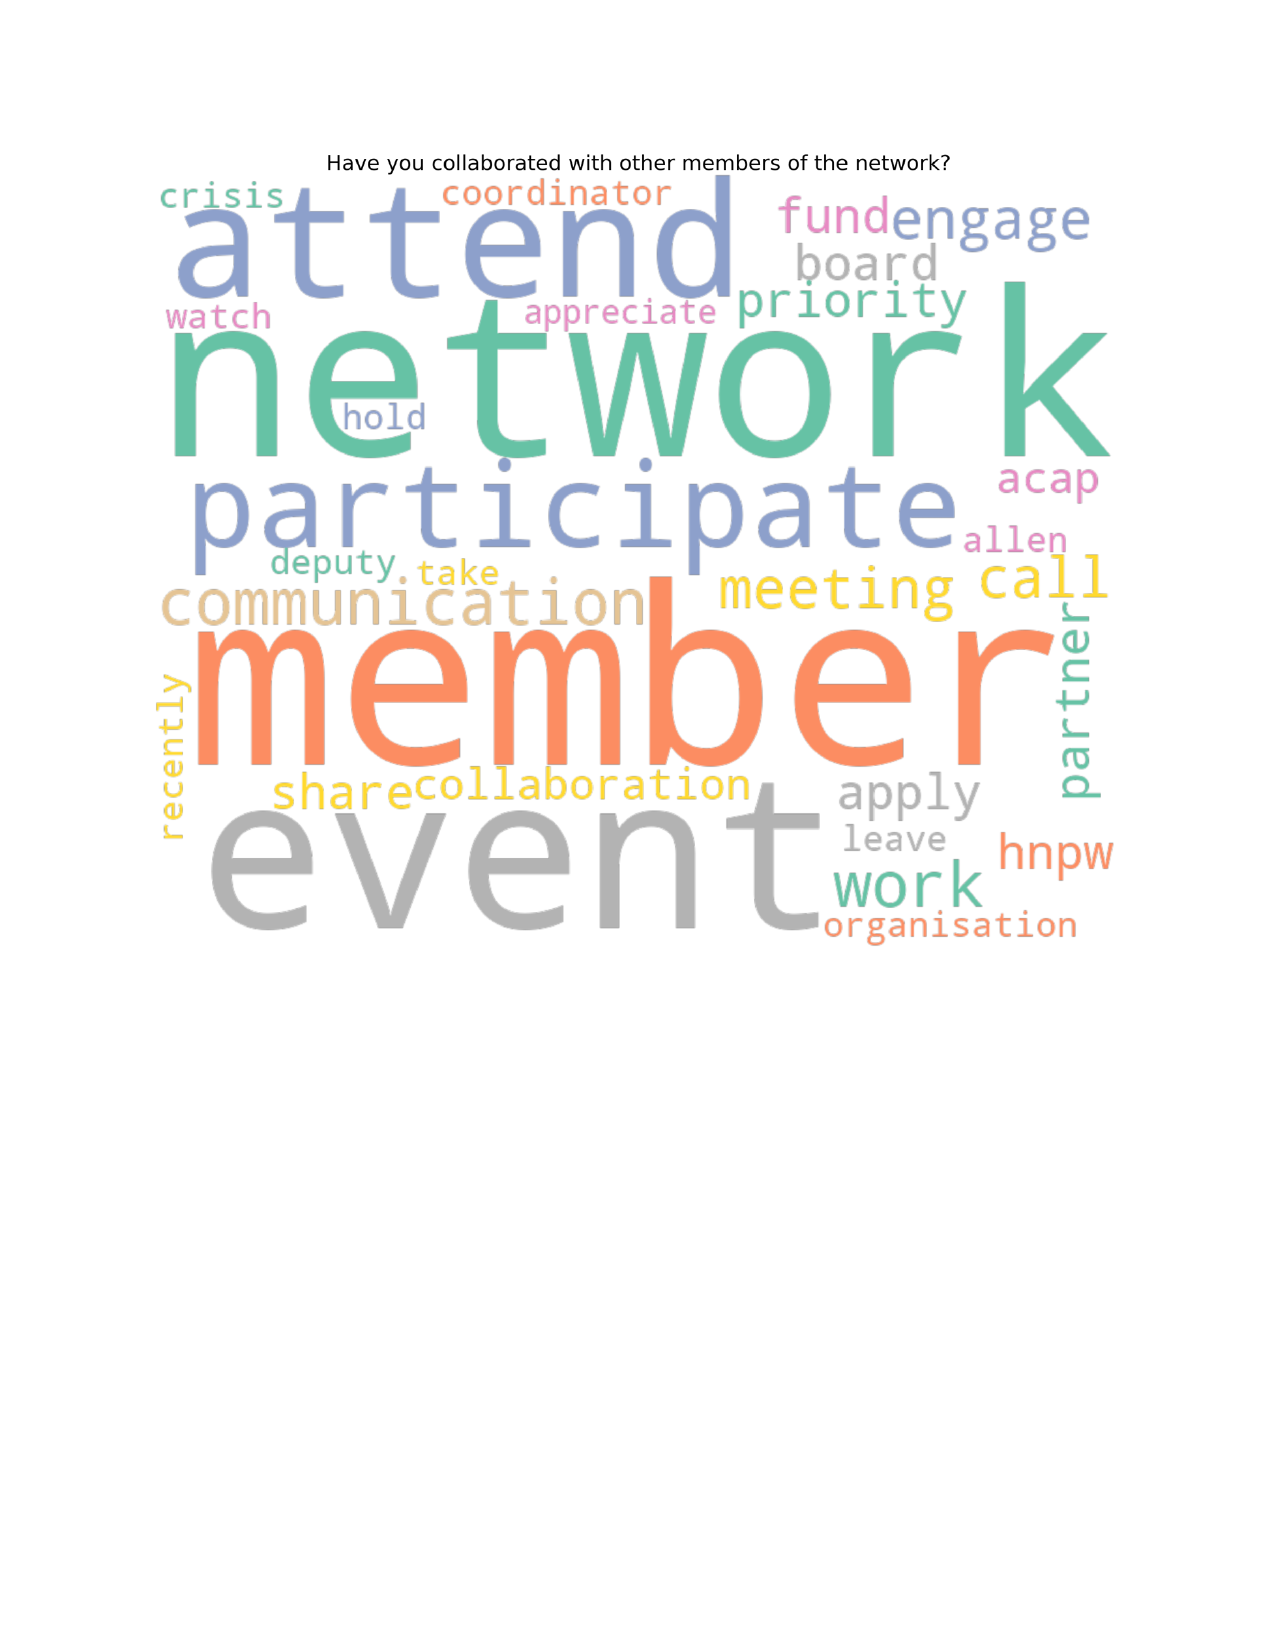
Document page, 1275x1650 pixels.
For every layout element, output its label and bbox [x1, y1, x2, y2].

picture [150, 150, 1125, 953]
